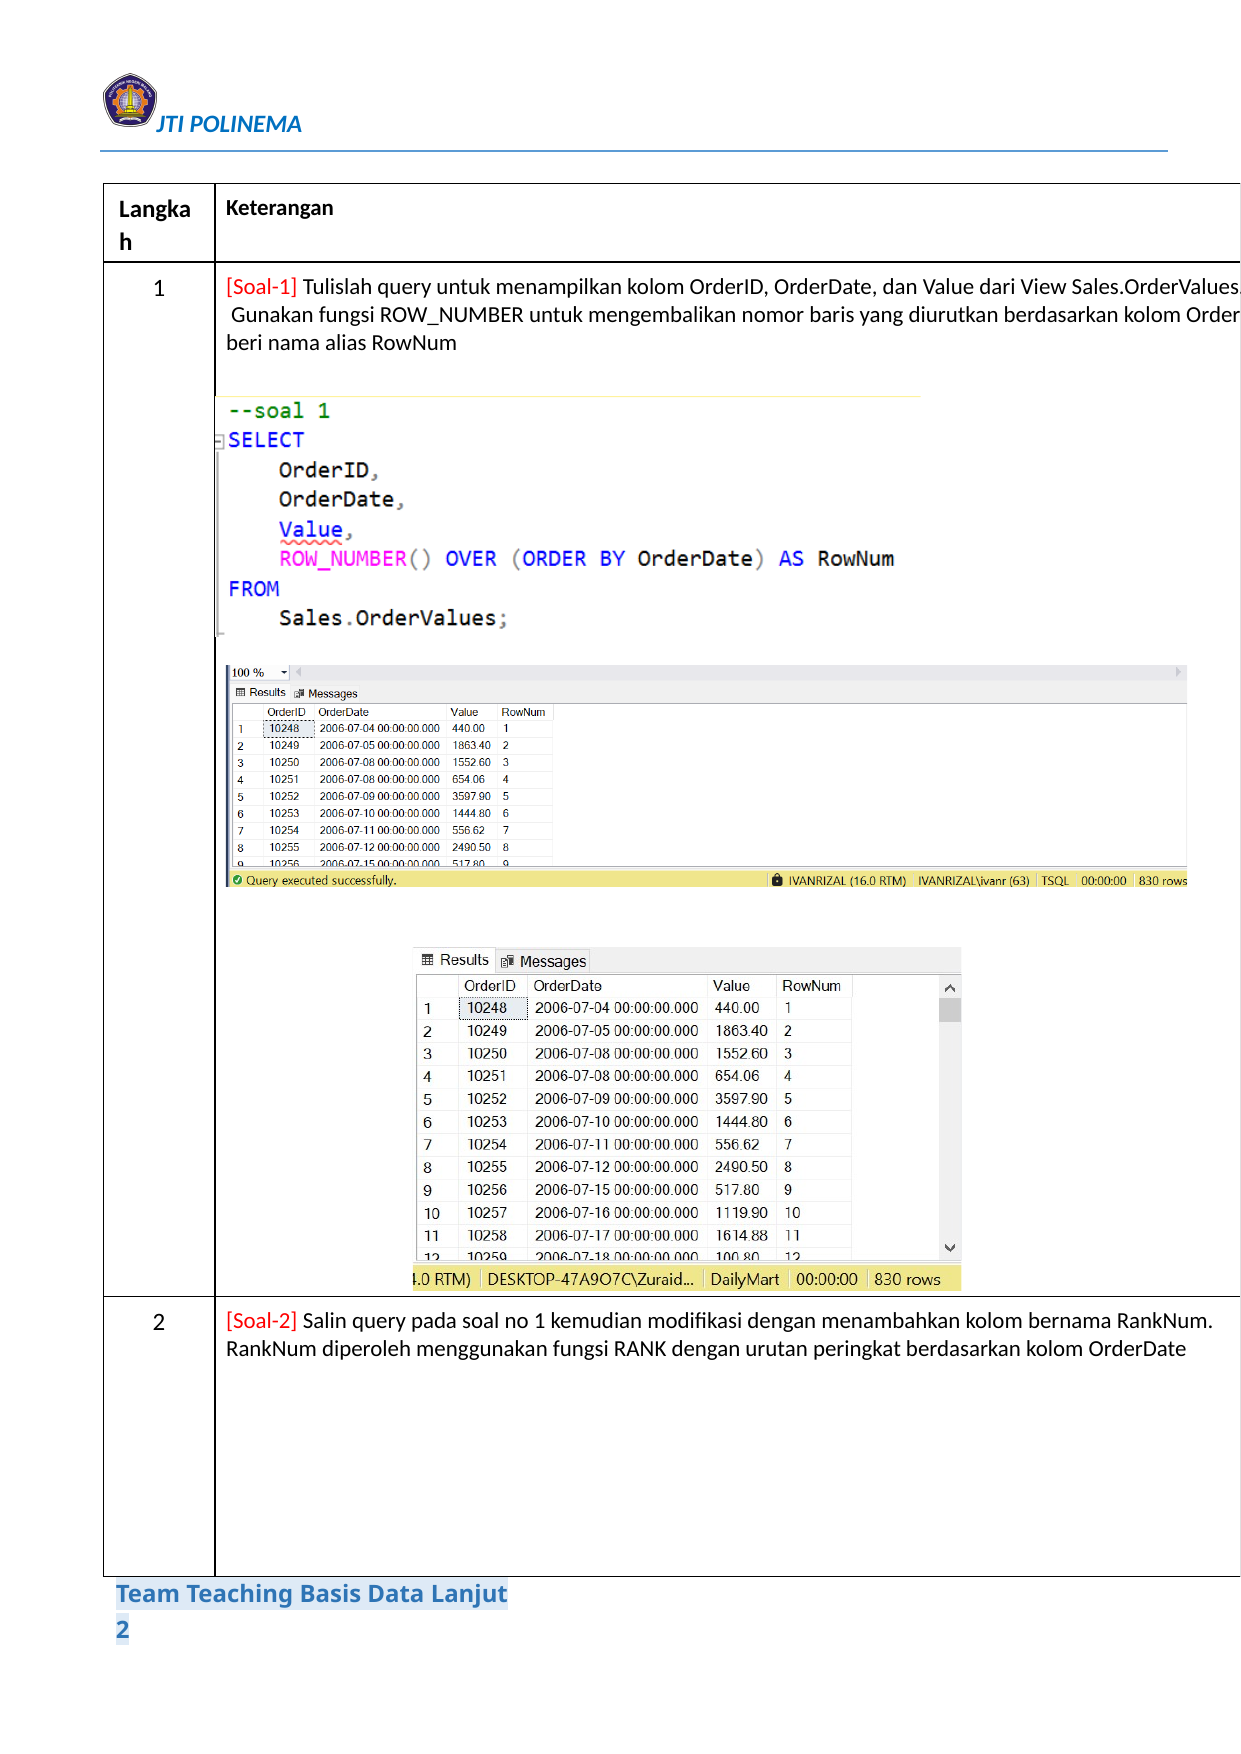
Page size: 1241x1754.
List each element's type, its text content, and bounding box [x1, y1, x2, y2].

picture [215, 396, 921, 637]
table_cell [Soal-1] Tulislah query untuk menampilkan kolom OrderID, OrderDate, dan Value dari View Sales.OrderValues. Gunakan fungsi ROW_NUMBER untuk mengembalikan nomor baris yang diurutkan berdasarkan kolom OrderDate dan beri nama alias RowNum [216, 263, 1240, 1296]
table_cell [216, 1297, 1240, 1576]
table_cell 1 [104, 263, 214, 1296]
table_header Langkah [104, 184, 214, 261]
table_header Keterangan [216, 184, 1240, 261]
picture [412, 947, 962, 1291]
picture [225, 665, 1188, 887]
table_cell 2 [104, 1297, 214, 1576]
picture [103, 73, 157, 127]
